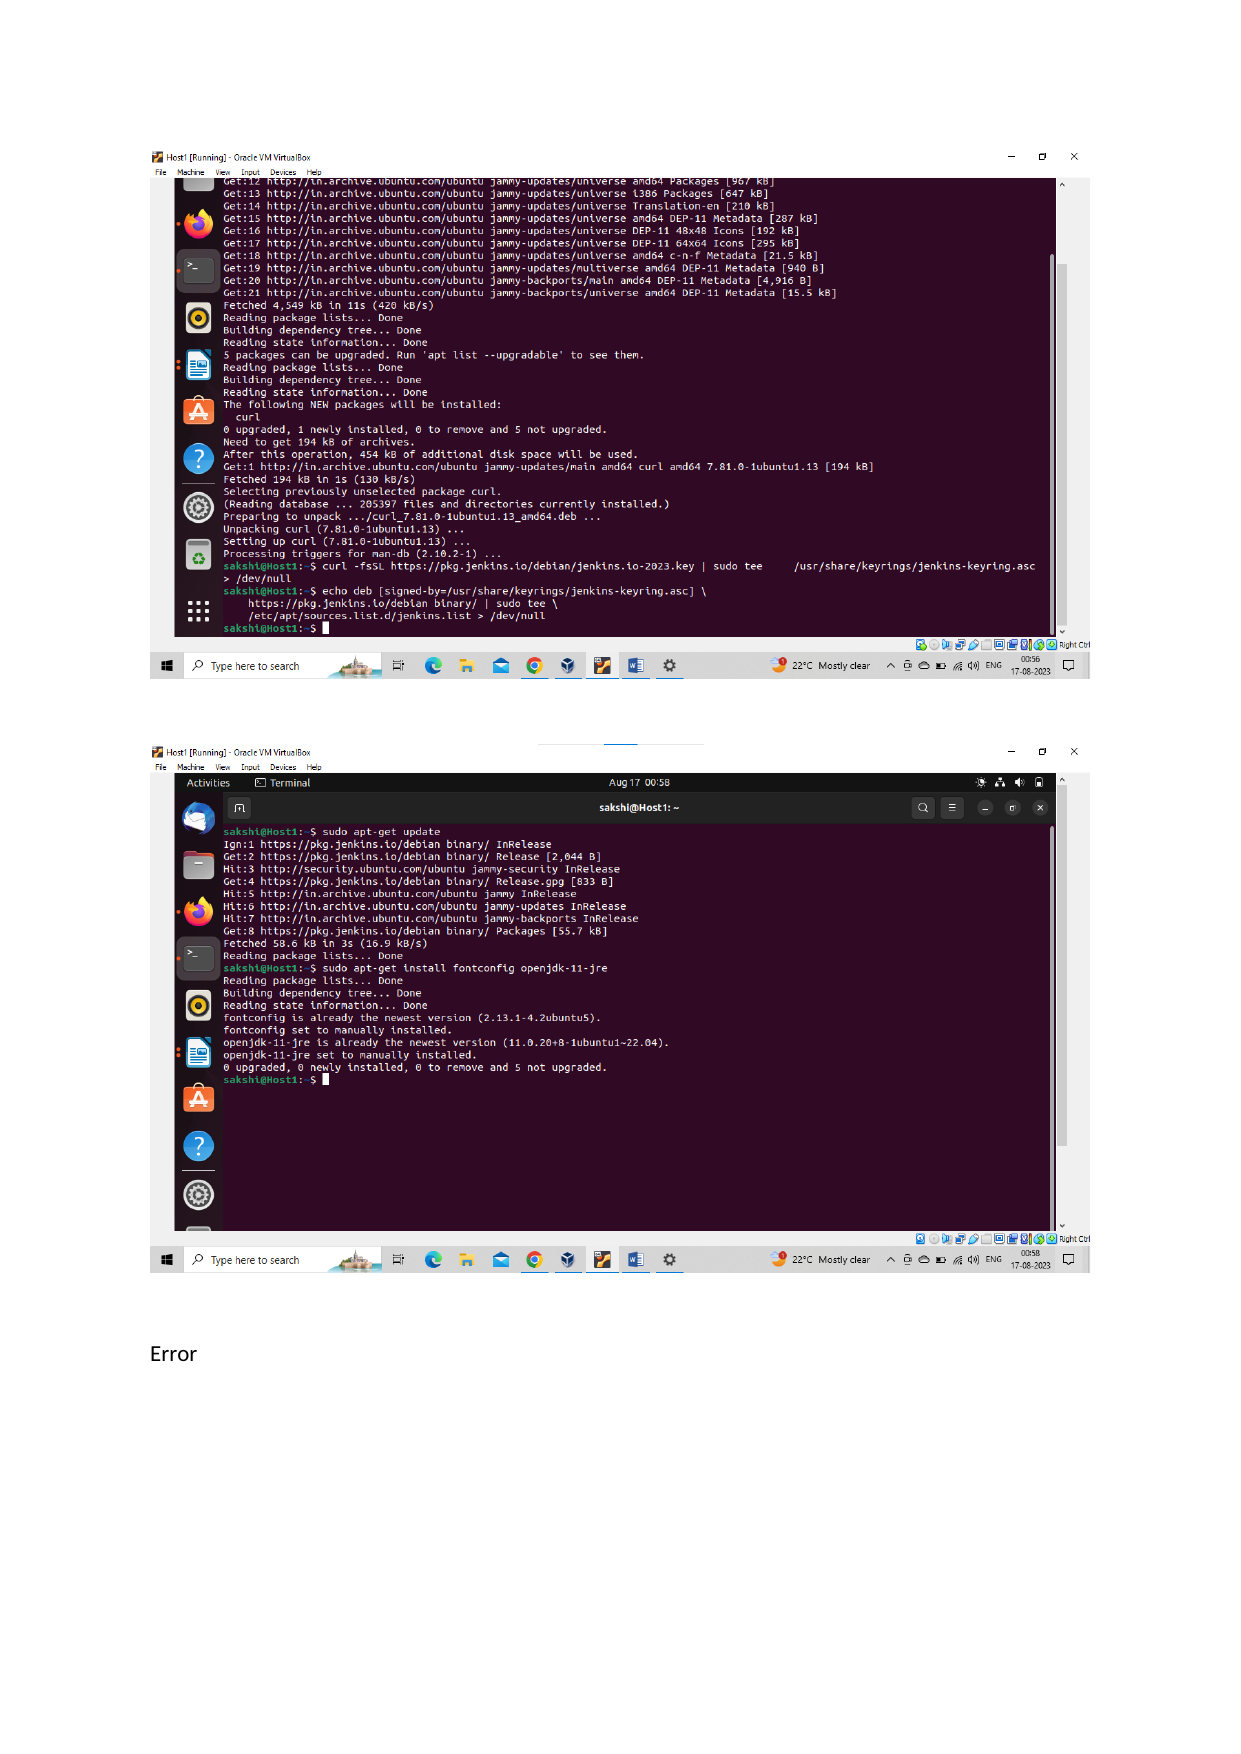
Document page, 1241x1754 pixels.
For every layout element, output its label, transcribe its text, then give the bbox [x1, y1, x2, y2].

text Error [150, 1339, 1090, 1367]
picture [150, 744, 1091, 1273]
picture [150, 150, 1091, 679]
